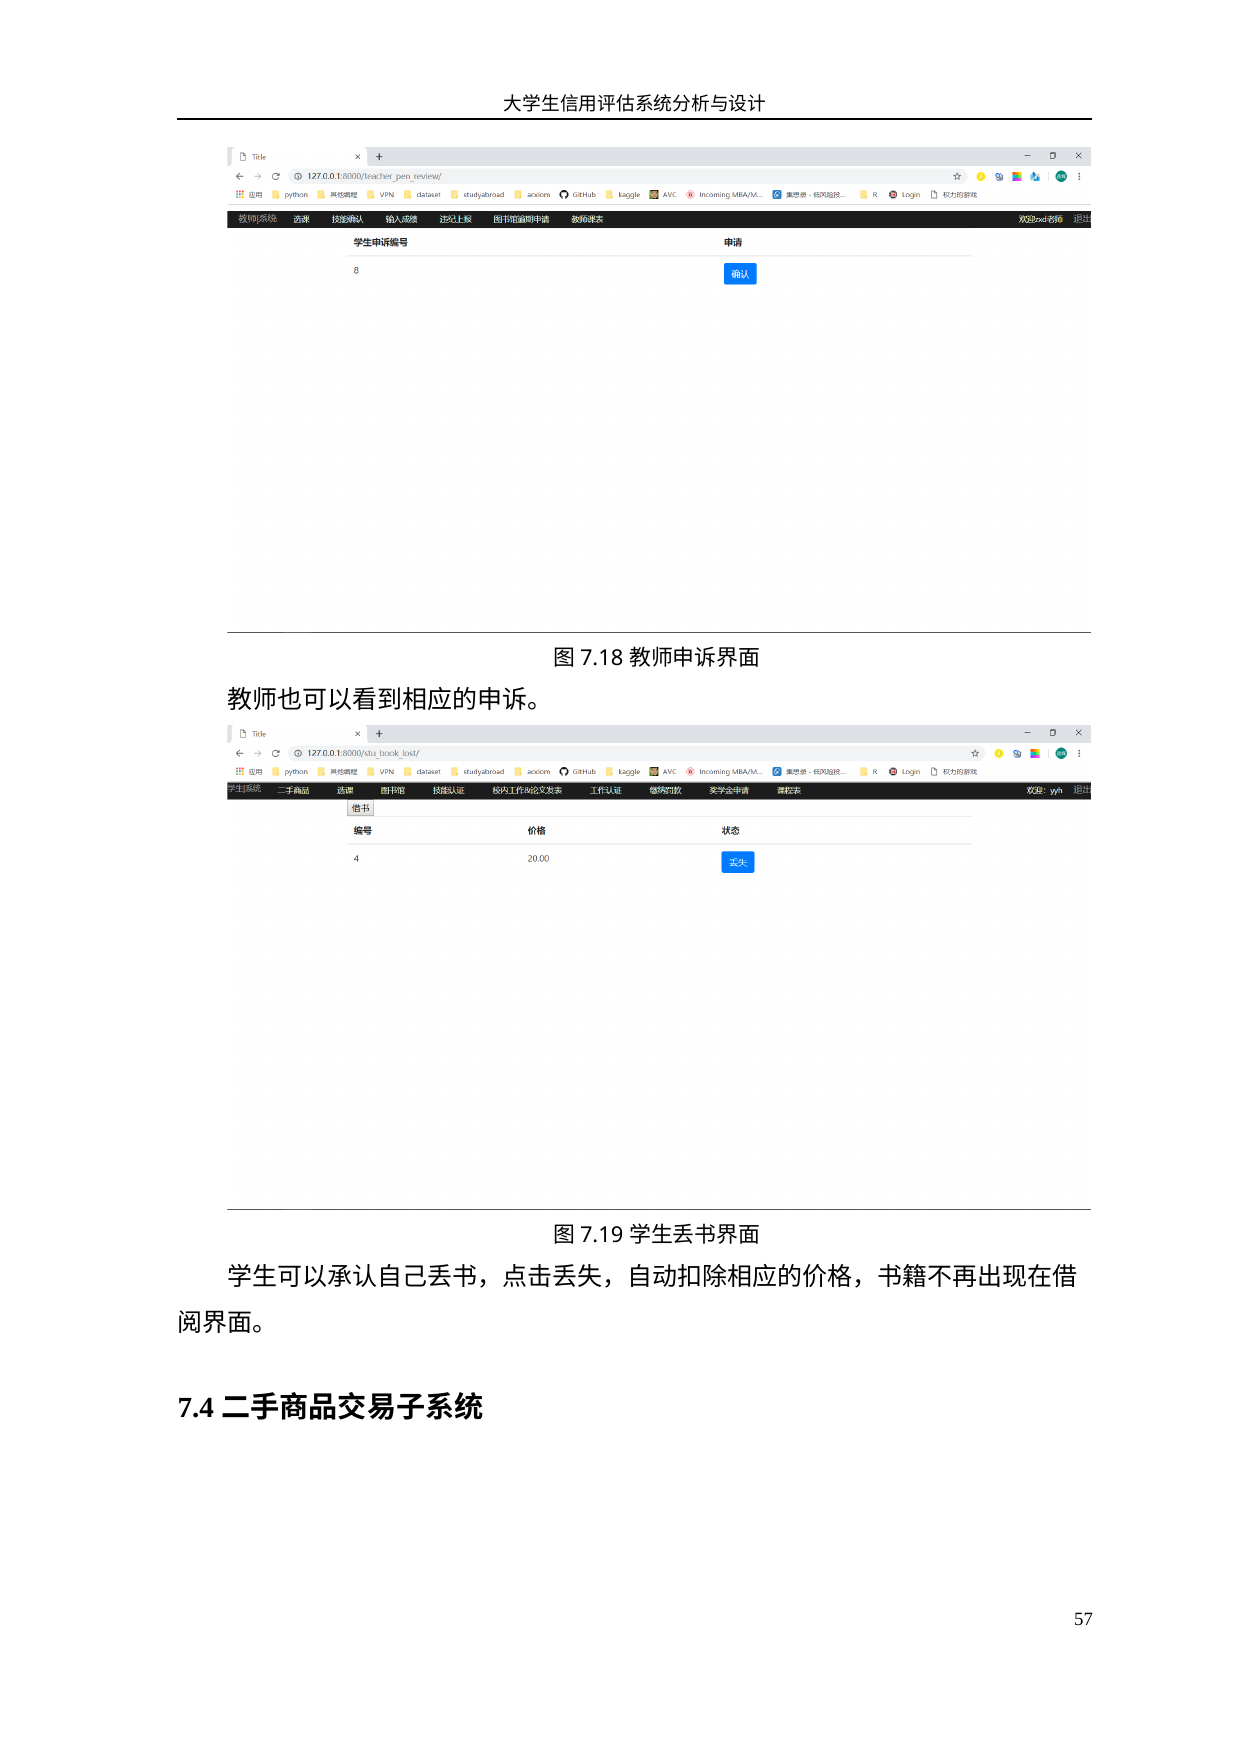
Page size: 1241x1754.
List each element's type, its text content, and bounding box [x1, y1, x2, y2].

text 学生可以承认自己丢书，点击丢失，自动扣除相应的价格，书籍不再出现在借阅界面。 [177, 1257, 1092, 1338]
picture [227, 147, 1091, 633]
picture [227, 725, 1091, 1210]
text 图7.18 教师申诉界面 [177, 640, 1092, 672]
text 教师也可以看到相应的申诉。 [177, 679, 1092, 716]
text 图7.19 学生丢书界面 [177, 1217, 1092, 1249]
text 7.4 二手商品交易子系统 [177, 1383, 1092, 1426]
